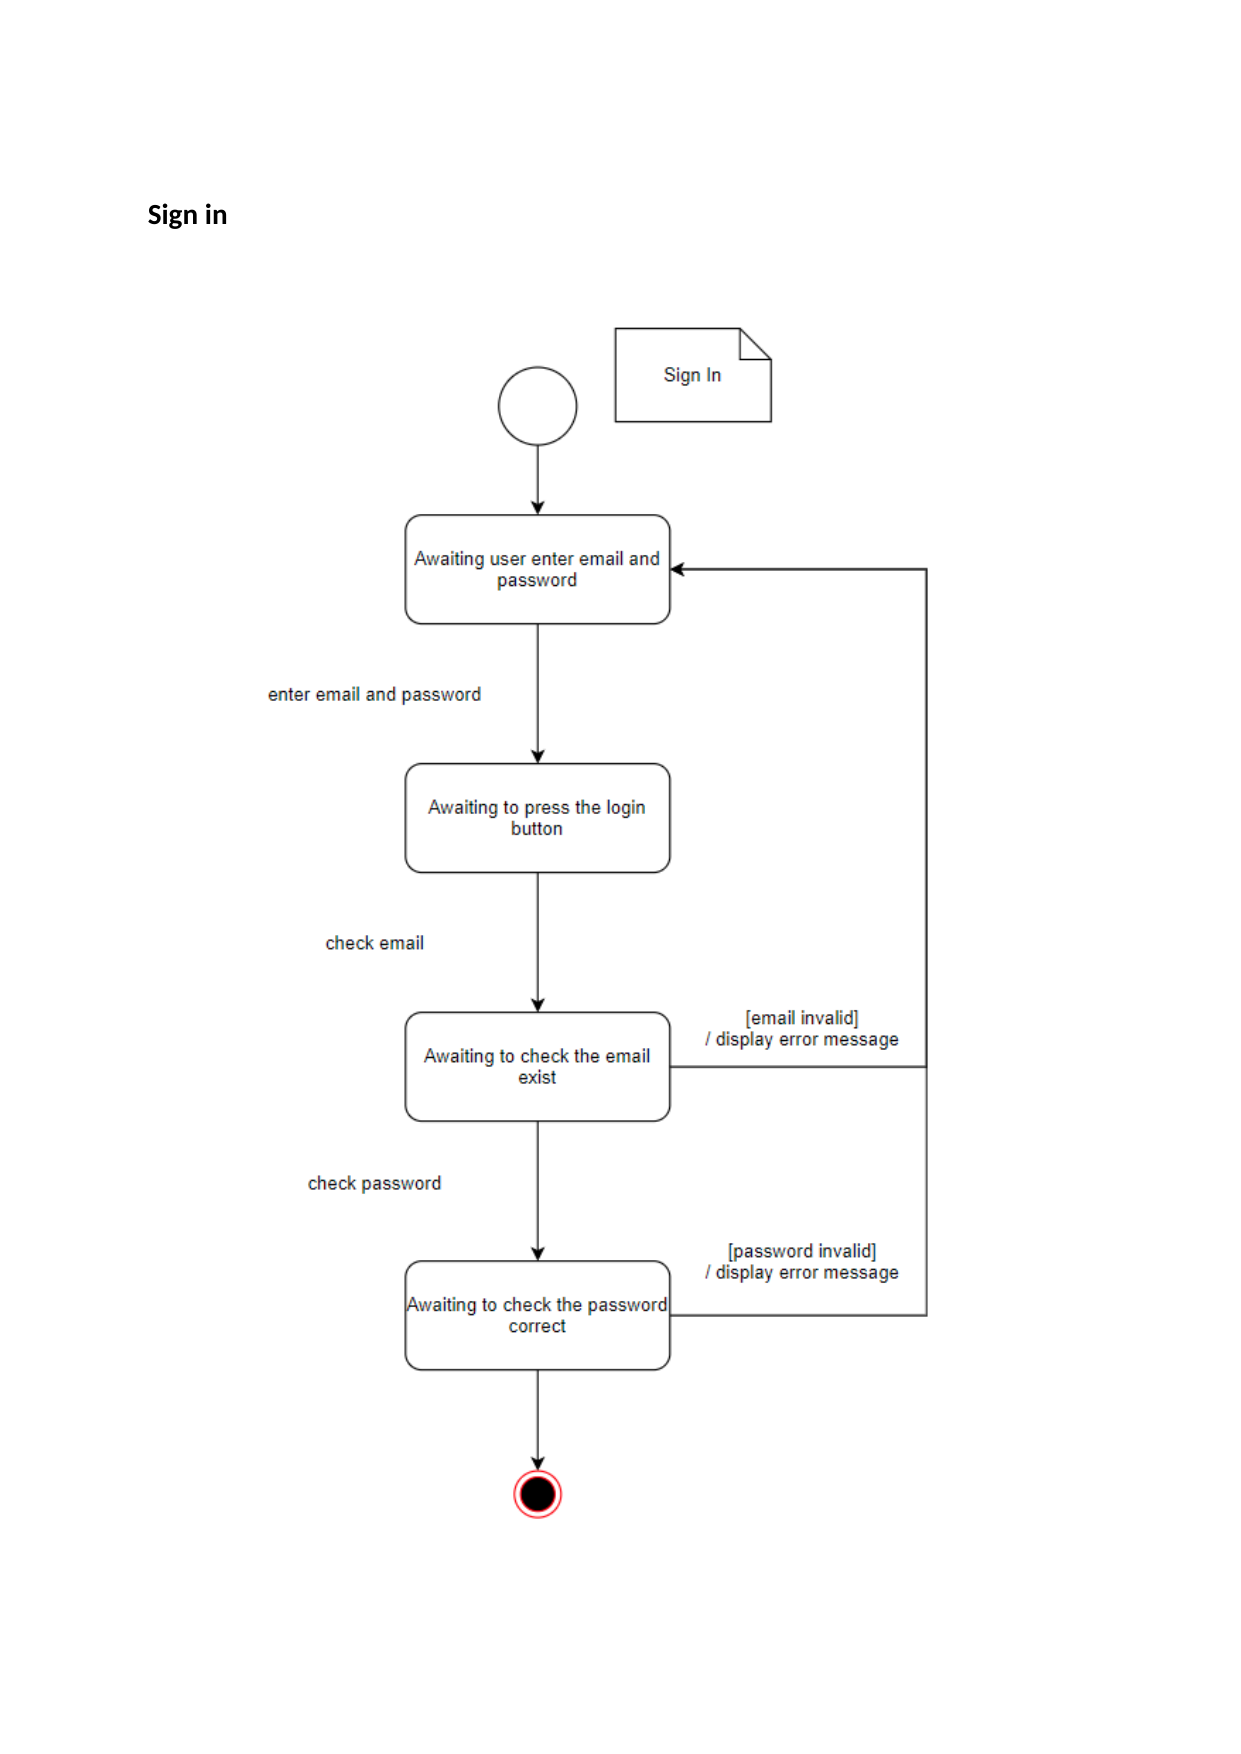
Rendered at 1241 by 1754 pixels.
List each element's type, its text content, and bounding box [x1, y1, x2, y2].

subtitle Sign in [148, 196, 1053, 231]
picture [252, 295, 949, 1543]
